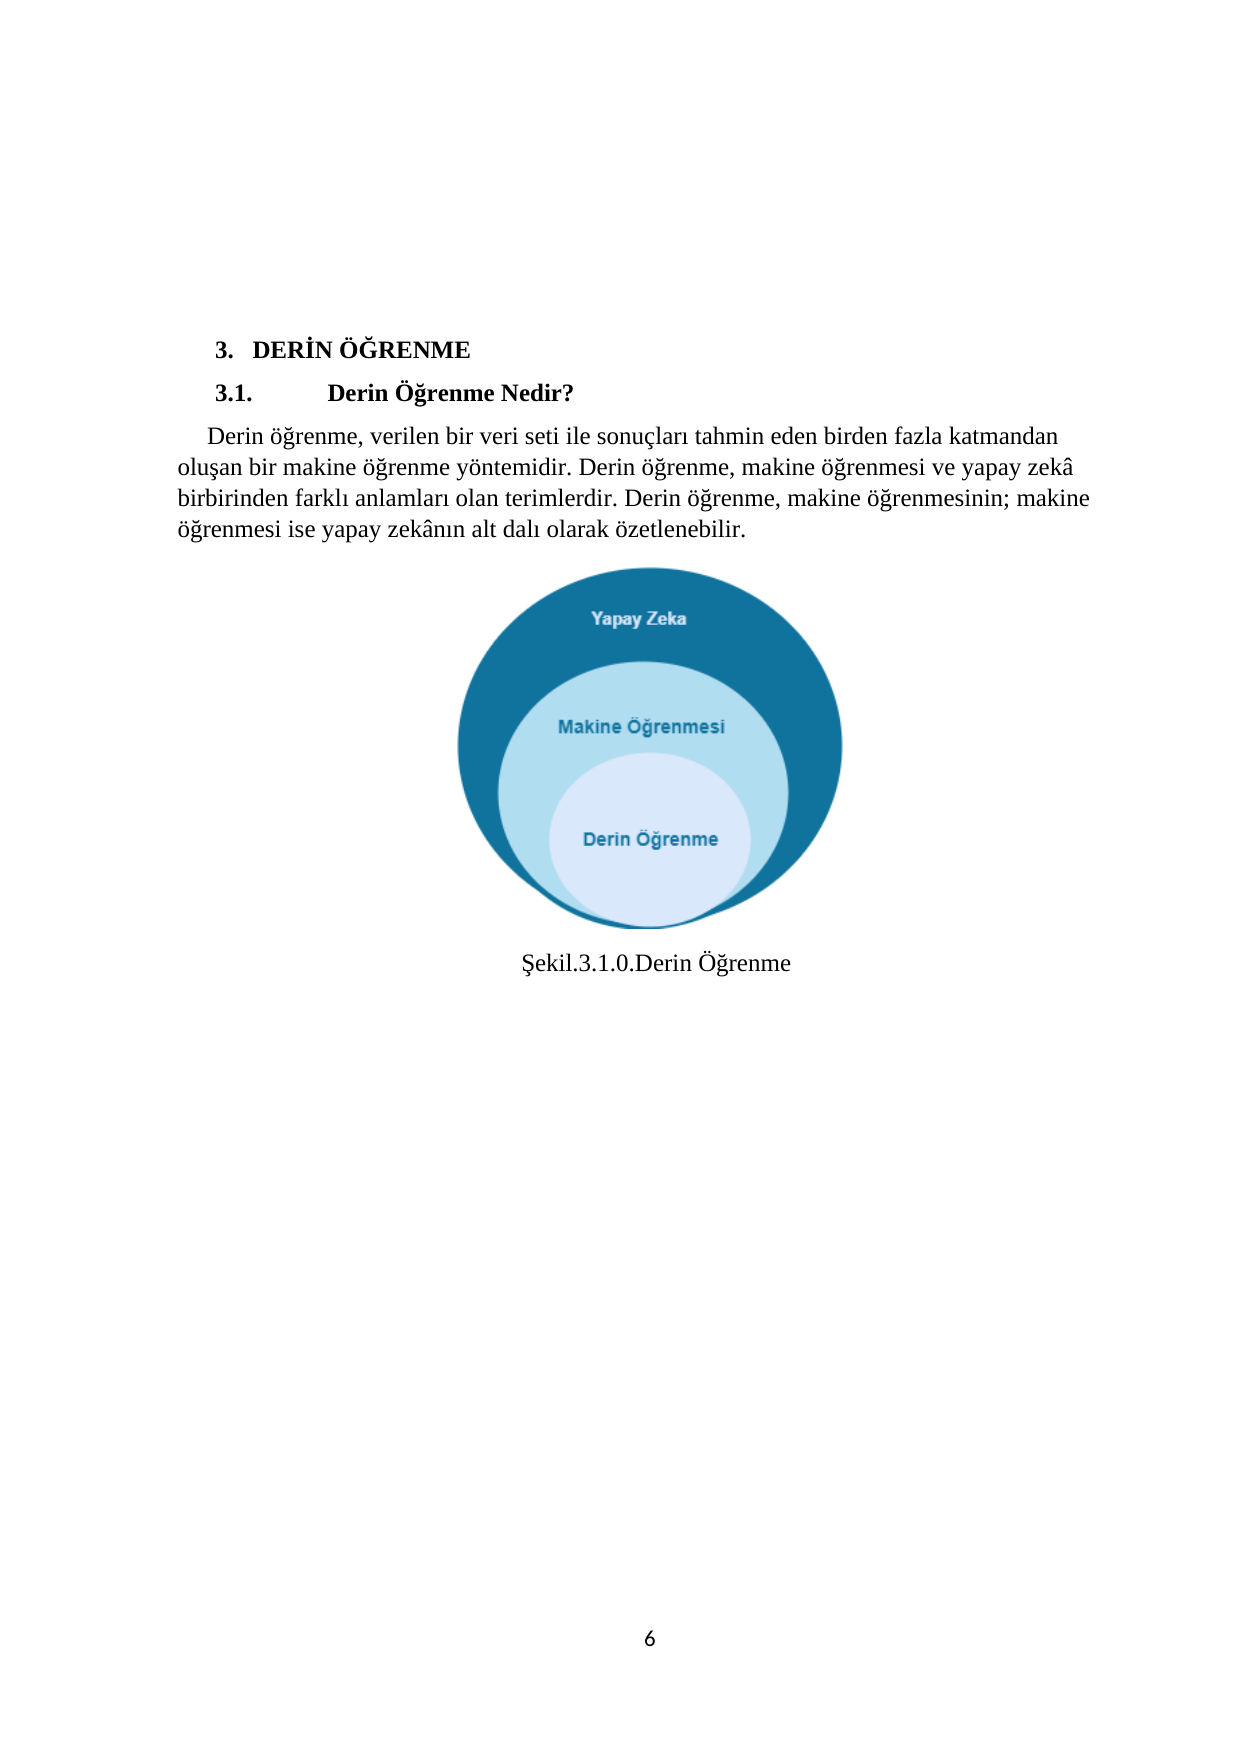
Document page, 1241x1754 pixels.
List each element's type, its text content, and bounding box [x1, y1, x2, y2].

text Şekil.3.1.0.Derin Öğrenme [177, 948, 1122, 977]
subtitle DERİN ÖĞRENME [215, 335, 1122, 364]
text Derin öğrenme, verilen bir veri seti ile sonuçları tahmin eden birden fazla katmandan oluşan bir makine öğrenme yöntemidir. Derin öğrenme, makine öğrenmesi ve yapay zekâ birbirinden farklı anlamları olan terimlerdir. Derin öğrenme, makine öğrenmesinin; makine öğrenmesi ise yapay zekânın alt dalı olarak özetlenebilir. [177, 421, 1122, 543]
subtitle Derin Öğrenme Nedir? [215, 378, 1122, 407]
picture [452, 562, 847, 929]
